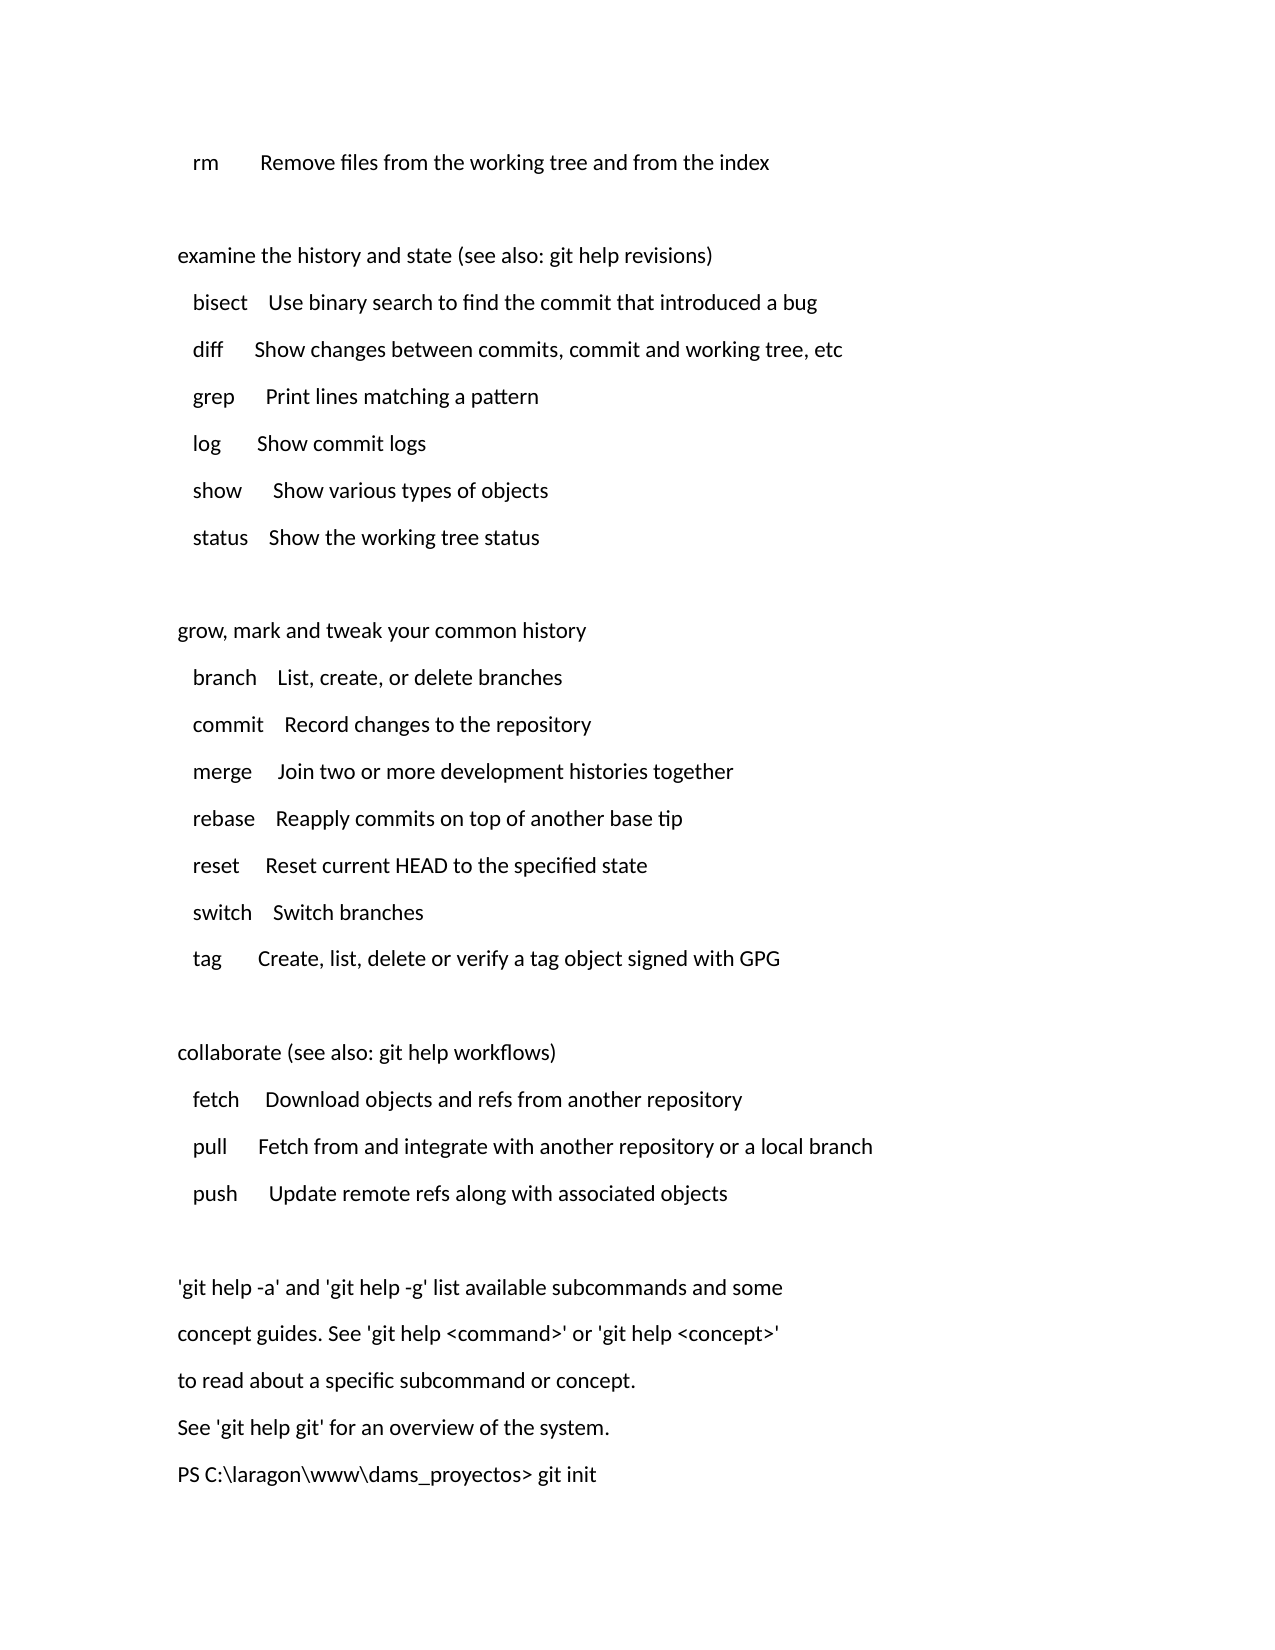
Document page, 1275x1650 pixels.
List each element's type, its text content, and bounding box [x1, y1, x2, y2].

text diff Show changes between commits, commit and working tree, etc [177, 335, 1098, 363]
text status Show the working tree status [177, 523, 1098, 551]
text push Update remote refs along with associated objects [177, 1179, 1098, 1207]
text rm Remove files from the working tree and from the index [177, 148, 1098, 176]
text pull Fetch from and integrate with another repository or a local branch [177, 1132, 1098, 1160]
text bisect Use binary search to find the commit that introduced a bug [177, 288, 1098, 316]
text log Show commit logs [177, 429, 1098, 457]
text rebase Reapply commits on top of another base tip [177, 804, 1098, 832]
text grep Print lines matching a pattern [177, 382, 1098, 410]
text grow, mark and tweak your common history [177, 616, 1098, 644]
text PS C:\laragon\www\dams_proyectos> git init [177, 1460, 1098, 1488]
text collaborate (see also: git help workflows) [177, 1038, 1098, 1066]
text reset Reset current HEAD to the specified state [177, 851, 1098, 879]
text fetch Download objects and refs from another repository [177, 1085, 1098, 1113]
text show Show various types of objects [177, 476, 1098, 504]
text concept guides. See 'git help <command>' or 'git help <concept>' [177, 1319, 1098, 1347]
text switch Switch branches [177, 898, 1098, 926]
text merge Join two or more development histories together [177, 757, 1098, 785]
text commit Record changes to the repository [177, 710, 1098, 738]
text branch List, create, or delete branches [177, 663, 1098, 691]
text examine the history and state (see also: git help revisions) [177, 241, 1098, 269]
text 'git help -a' and 'git help -g' list available subcommands and some [177, 1273, 1098, 1301]
text to read about a specific subcommand or concept. [177, 1366, 1098, 1394]
text See 'git help git' for an overview of the system. [177, 1413, 1098, 1441]
text tag Create, list, delete or verify a tag object signed with GPG [177, 944, 1098, 972]
